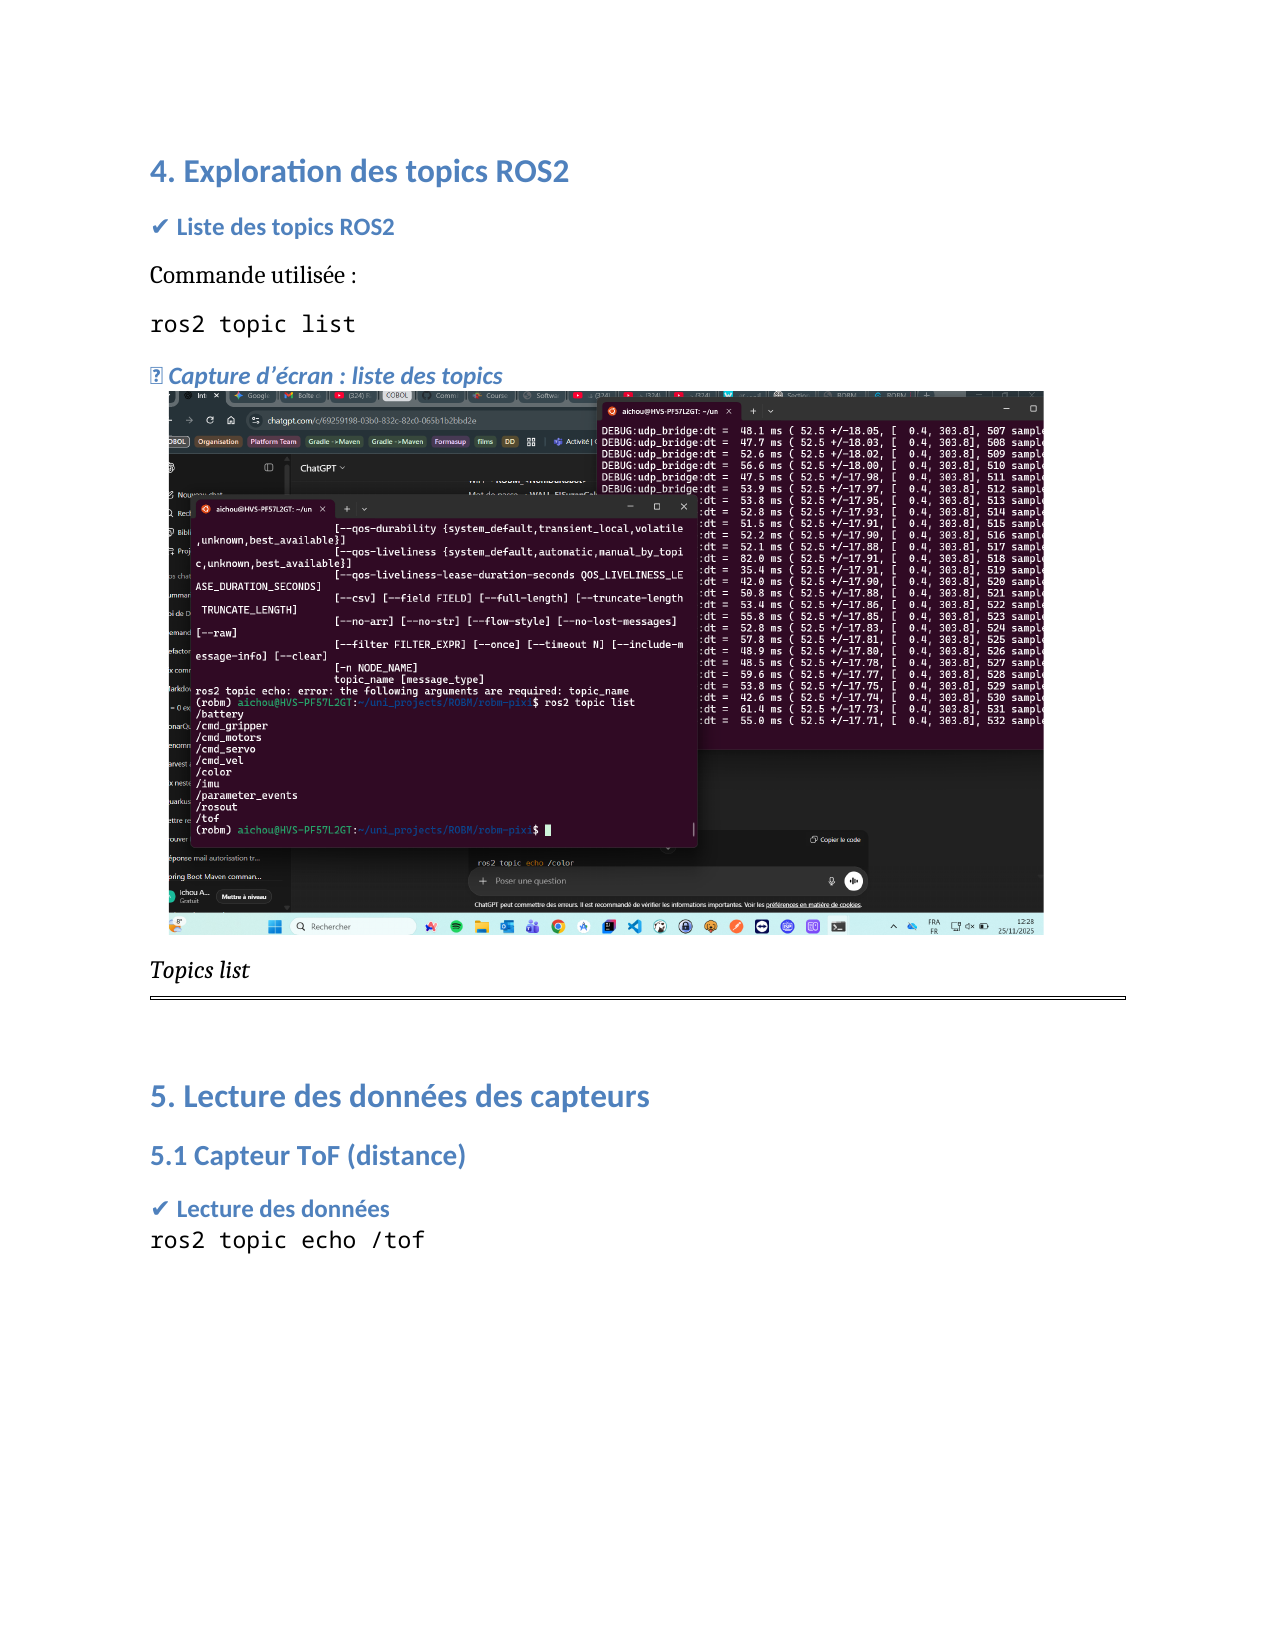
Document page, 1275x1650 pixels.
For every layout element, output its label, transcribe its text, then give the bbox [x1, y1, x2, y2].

subtitle ✔️ Liste des topics ROS2 [150, 212, 1125, 242]
picture [168, 391, 1044, 935]
subtitle 5. Lecture des données des capteurs [150, 1076, 1125, 1116]
subtitle 📸 Capture d’écran : liste des topics [150, 360, 1125, 391]
text Commande utilisée : [150, 261, 1125, 289]
text ros2 topic list [150, 308, 1125, 339]
subtitle 4. Exploration des topics ROS2 [150, 150, 1125, 191]
text ros2 topic echo /tof [150, 1224, 1125, 1255]
subtitle 5.1 Capteur ToF (distance) [150, 1137, 1125, 1173]
subtitle ✔️ Lecture des données [150, 1193, 1125, 1224]
text Topics list [150, 956, 1125, 984]
